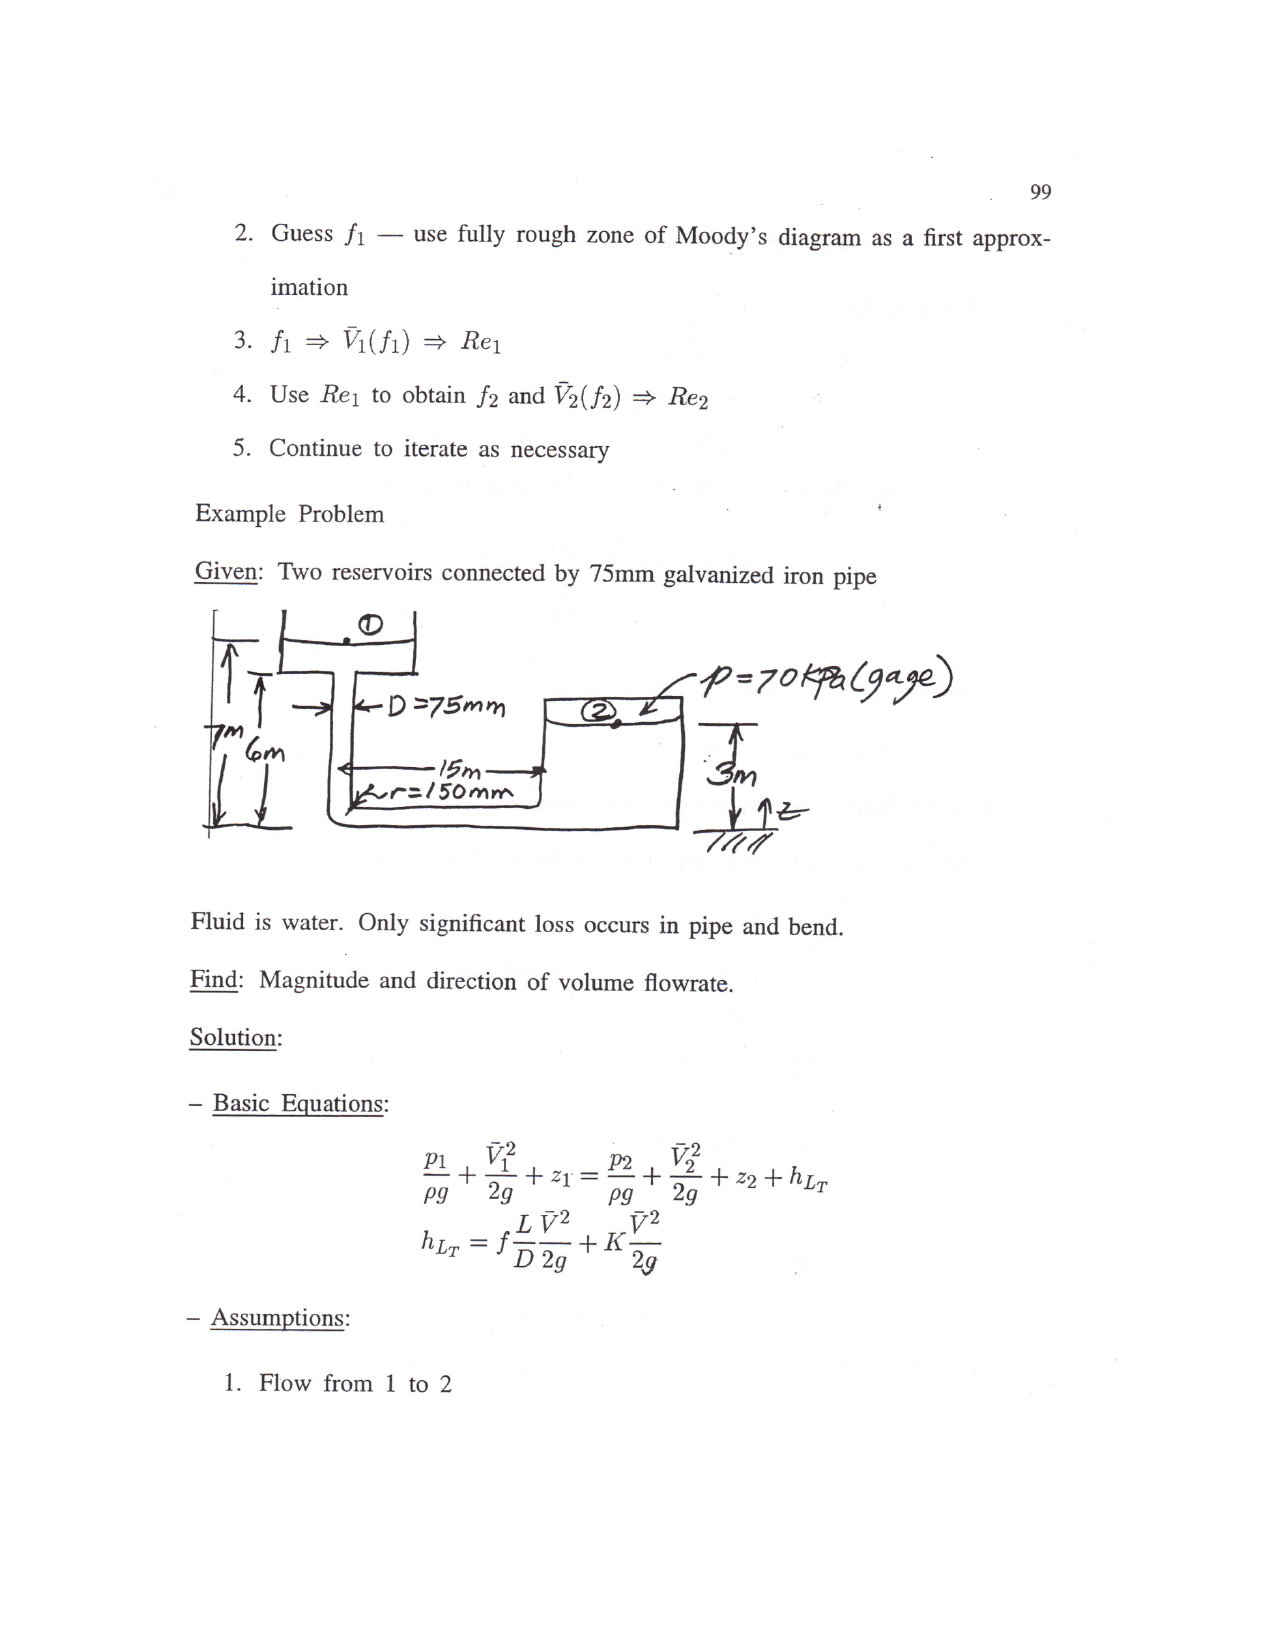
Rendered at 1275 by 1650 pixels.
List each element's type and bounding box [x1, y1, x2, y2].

picture [150, 150, 1125, 1459]
